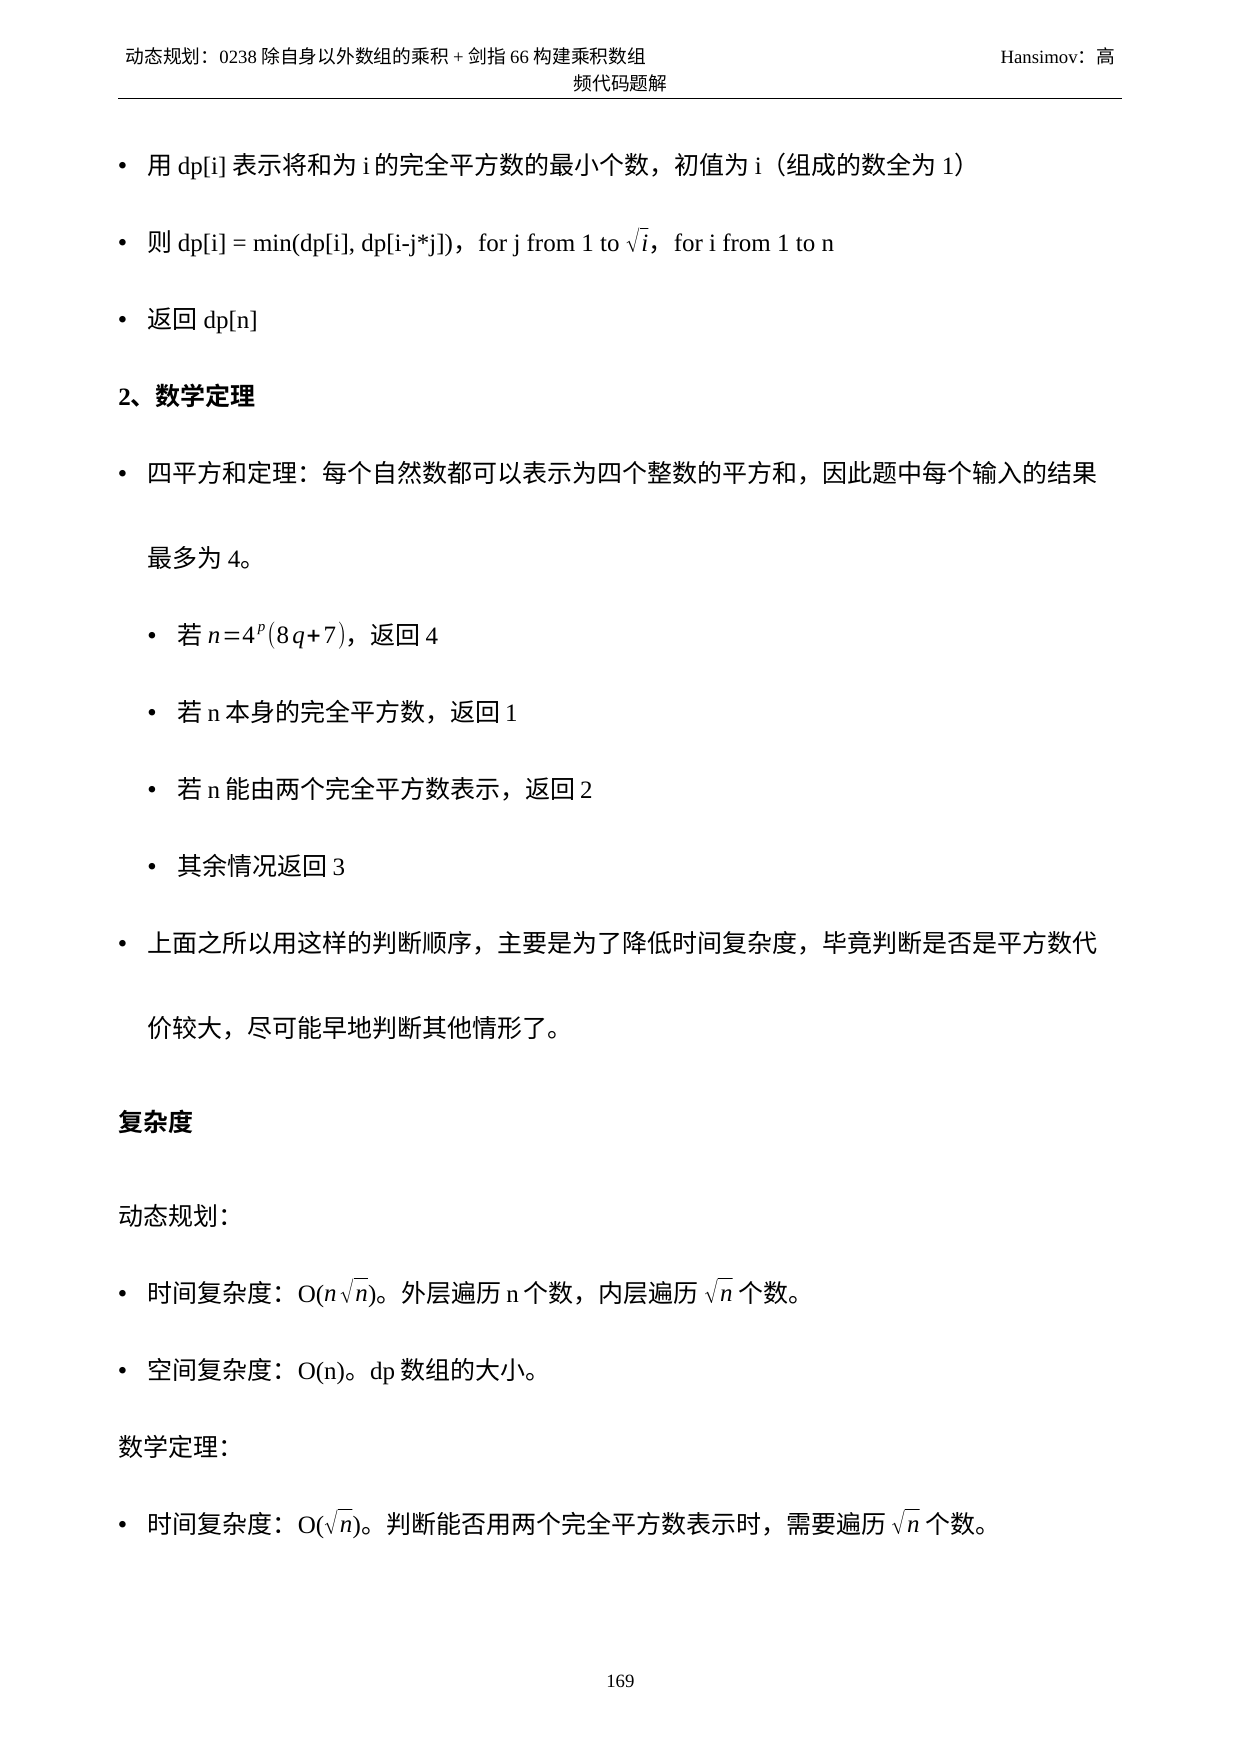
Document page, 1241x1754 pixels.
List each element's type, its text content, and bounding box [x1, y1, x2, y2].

text 返回 dp[n] [118, 284, 1122, 352]
text 若n能由两个完全平方数表示，返回2 [148, 754, 1122, 822]
text 时间复杂度：O()。外层遍历n个数，内层遍历 个数。 [118, 1257, 1122, 1325]
text 2、数学定理 [118, 361, 1122, 429]
text 时间复杂度：O()。判断能否用两个完全平方数表示时，需要遍历 个数。 [118, 1488, 1122, 1556]
text 若n本身的完全平方数，返回1 [148, 677, 1122, 744]
text 空间复杂度：O(n)。dp数组的大小。 [118, 1334, 1122, 1402]
text 用dp[i] 表示将和为i的完全平方数的最小个数，初值为i（组成的数全为1） [118, 130, 1122, 198]
subtitle 复杂度 [118, 1086, 1097, 1154]
text 上面之所以用这样的判断顺序，主要是为了降低时间复杂度，毕竟判断是否是平方数代价较大，尽可能早地判断其他情形了。 [118, 908, 1122, 1060]
text 数学定理： [118, 1411, 1122, 1479]
text 则dp[i] = min(dp[i], dp[i-j*j])，for j from 1 to ，for i from 1 to n [118, 207, 1122, 275]
text 若 ，返回4 [148, 600, 1122, 668]
text 四平方和定理：每个自然数都可以表示为四个整数的平方和，因此题中每个输入的结果最多为4。 [118, 438, 1122, 591]
text 其余情况返回3 [148, 831, 1122, 898]
text 动态规划： [118, 1180, 1122, 1248]
